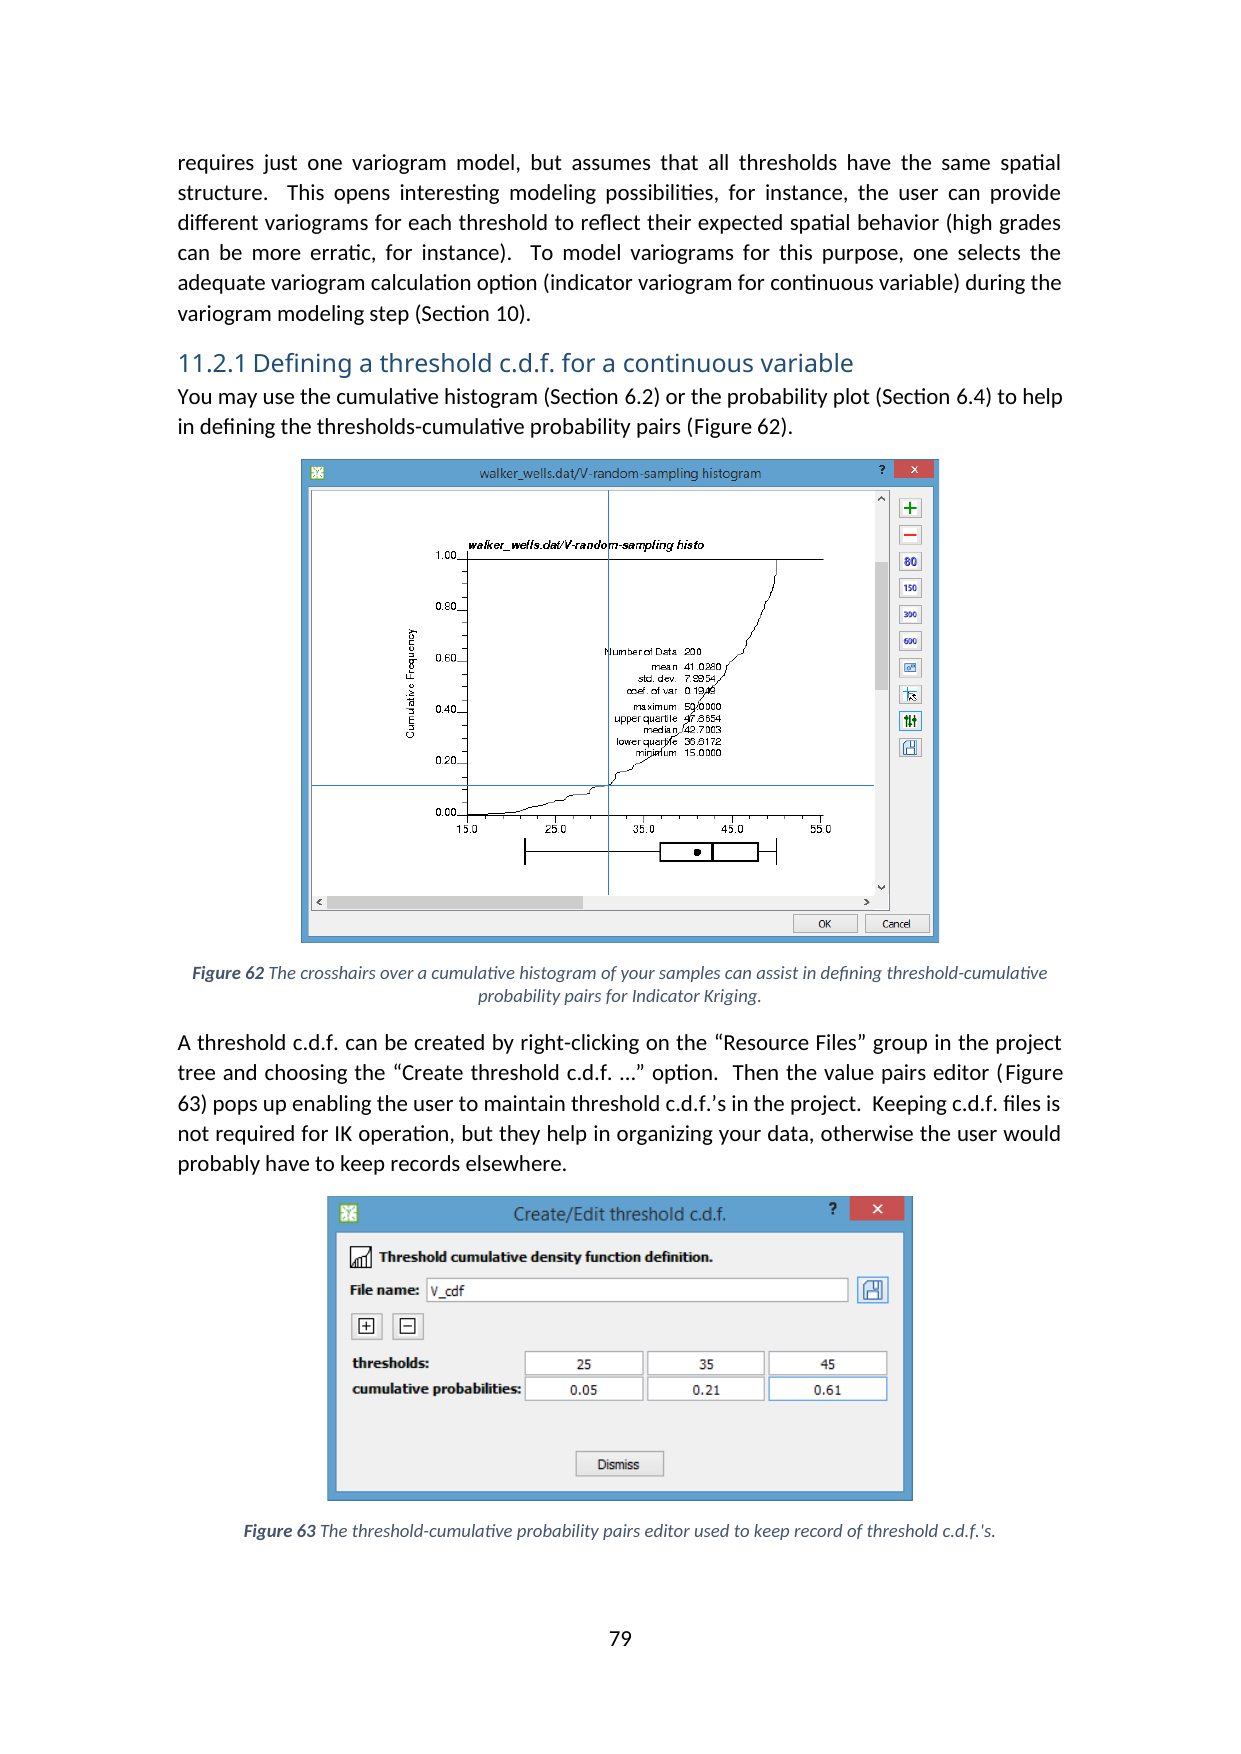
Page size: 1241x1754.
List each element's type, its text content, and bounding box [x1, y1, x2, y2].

text A threshold c.d.f. can be created by right-clicking on the “Resource Files” group in the project tree and choosing the “Create threshold c.d.f. …” option. Then the value pairs editor (Figure 59) pops up enabling the user to maintain threshold c.d.f.’s in the project. Keeping c.d.f. files is not required for IK operation, but they help in organizing your data, otherwise the user would probably have to keep records elsewhere. [177, 1028, 1063, 1177]
text Figure 63 The threshold-cumulative probability pairs editor used to keep record of threshold c.d.f.'s. [177, 1519, 1063, 1542]
picture [301, 459, 940, 943]
subtitle Defining a threshold c.d.f. for a continuous variable [177, 346, 1063, 379]
picture [327, 1196, 913, 1501]
text You may use the cumulative histogram (Section 6.2) or the probability plot (Section 6.4) to help in defining the thresholds-cumulative probability pairs (Figure 58). [177, 382, 1063, 441]
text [177, 148, 1063, 327]
text Figure 62 The crosshairs over a cumulative histogram of your samples can assist in defining threshold-cumulative probability pairs for Indicator Kriging. [177, 962, 1063, 1007]
